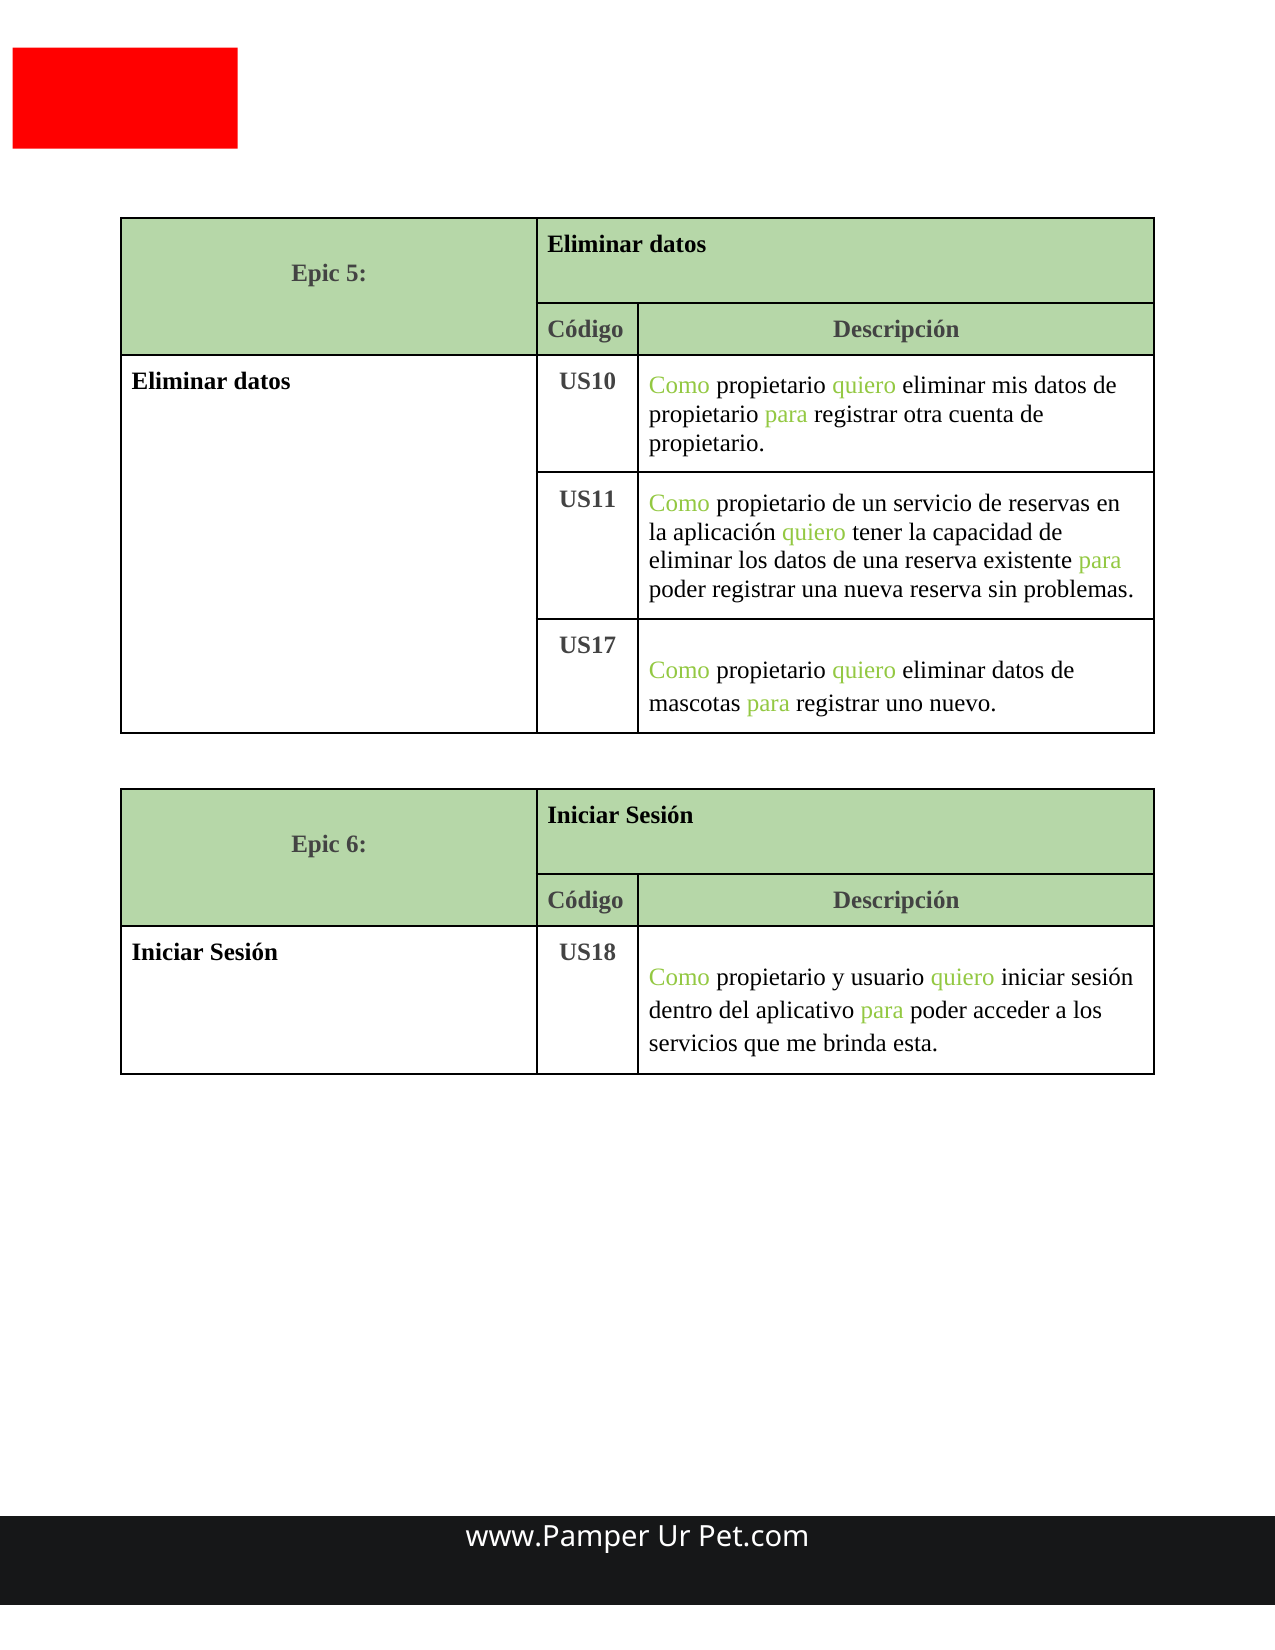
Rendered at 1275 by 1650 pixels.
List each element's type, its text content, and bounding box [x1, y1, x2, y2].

table_cell Como propietario quiero eliminar datos de mascotas para registrar uno nuevo. [639, 620, 1153, 732]
table_header Iniciar Sesión [538, 790, 1153, 873]
table_header Epic 5: [122, 219, 536, 354]
table_cell Como propietario quiero eliminar mis datos de propietario para registrar otra cuenta de propietario. [639, 356, 1153, 471]
table_cell Eliminar datos [122, 356, 536, 732]
table_cell Código [538, 304, 637, 354]
table_cell Como propietario de un servicio de reservas en la aplicación quiero tener la capacidad de eliminar los datos de una reserva existente para poder registrar una nueva reserva sin problemas. [639, 473, 1153, 617]
table_cell Descripción [639, 875, 1153, 925]
table_cell Iniciar Sesión [122, 927, 536, 1072]
table_cell Como propietario y usuario quiero iniciar sesión dentro del aplicativo para poder acceder a los servicios que me brinda esta. [639, 927, 1153, 1072]
table_header Eliminar datos [538, 219, 1153, 302]
table_cell Código [538, 875, 637, 925]
table_cell US11 [538, 473, 637, 617]
table_cell Descripción [639, 304, 1153, 354]
table_cell US10 [538, 356, 637, 471]
table_cell US17 [538, 620, 637, 732]
table_header Epic 6: [122, 790, 536, 925]
table_cell US18 [538, 927, 637, 1072]
